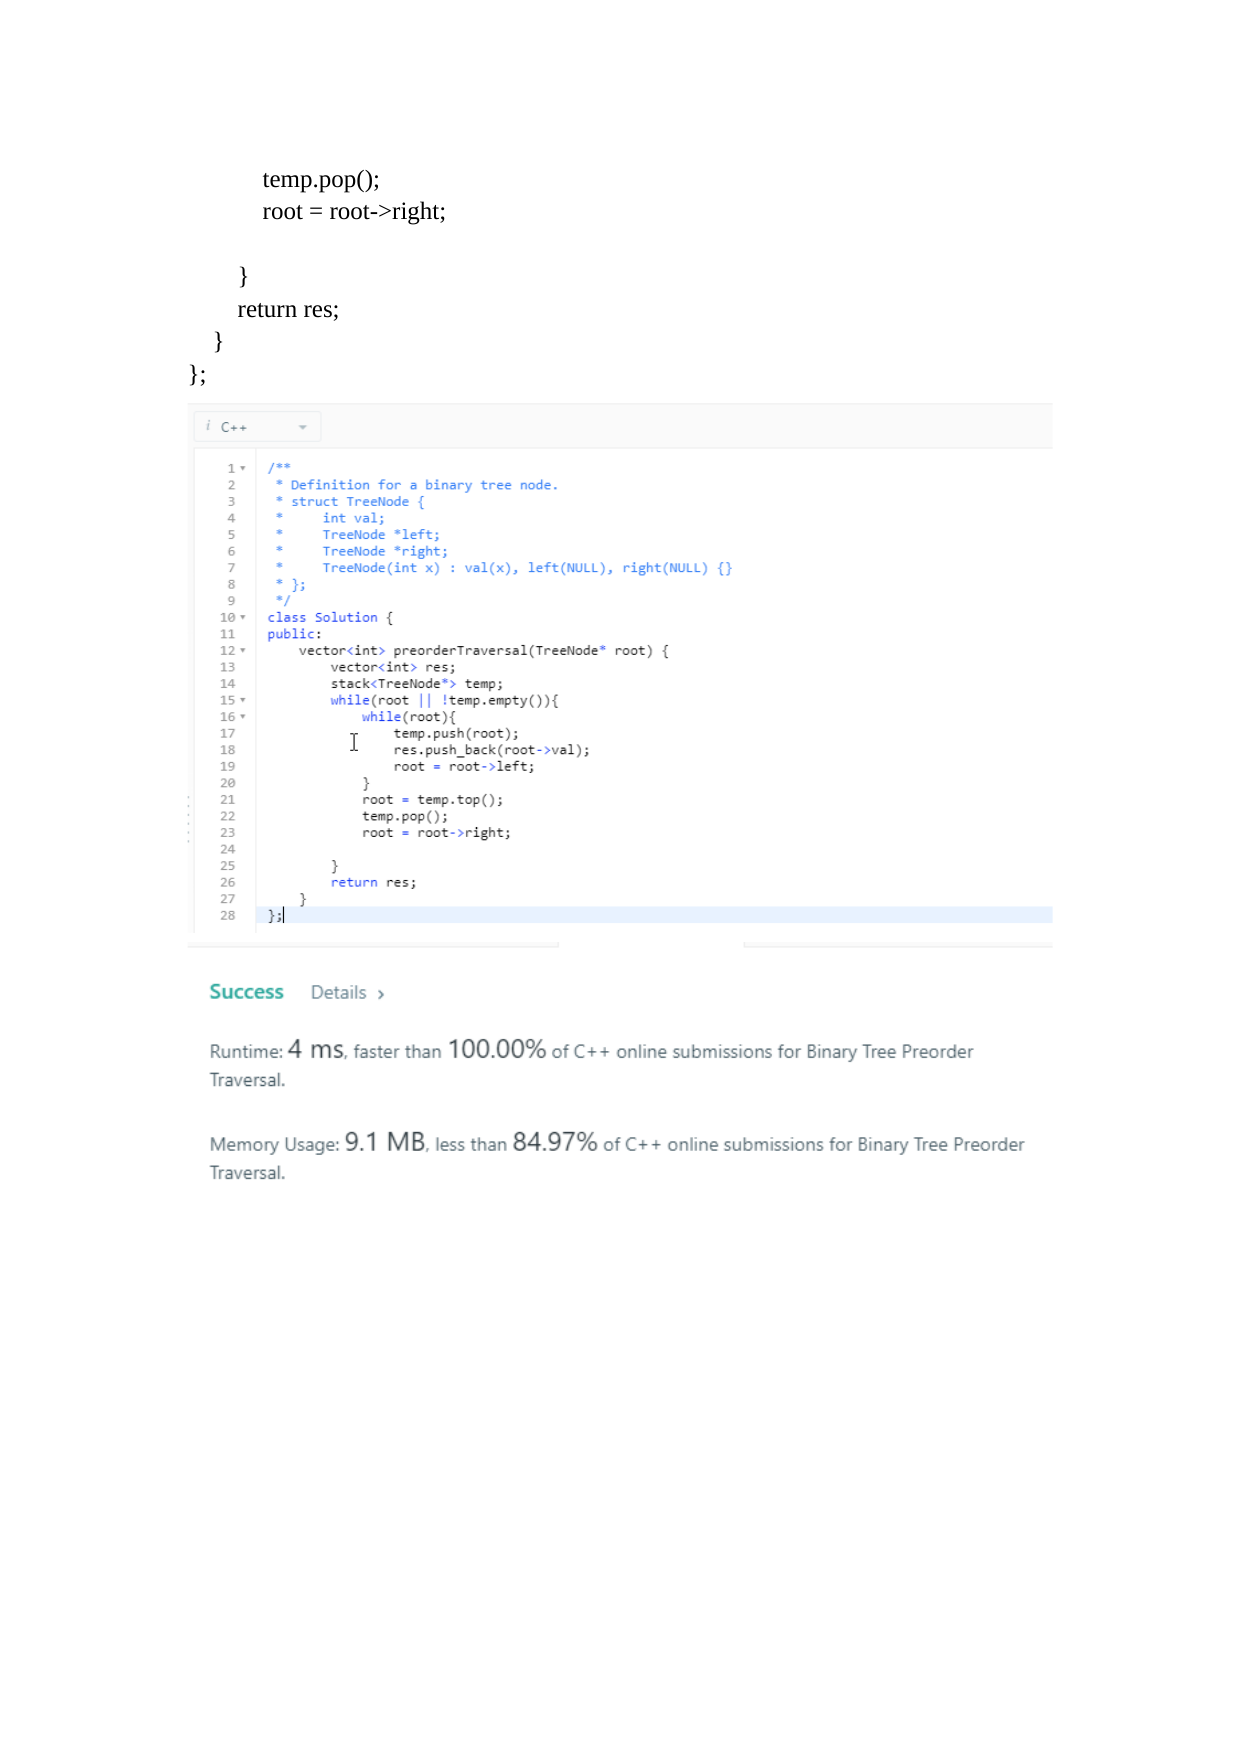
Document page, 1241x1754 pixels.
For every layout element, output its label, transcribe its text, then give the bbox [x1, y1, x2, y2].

text temp.pop(); [187, 162, 1053, 194]
picture [187, 389, 1053, 933]
text root = root->right; [187, 194, 1053, 227]
text return res; [187, 292, 1053, 324]
text }; [187, 357, 1053, 389]
picture [187, 942, 1053, 1194]
text } [187, 324, 1053, 357]
text } [187, 259, 1053, 292]
